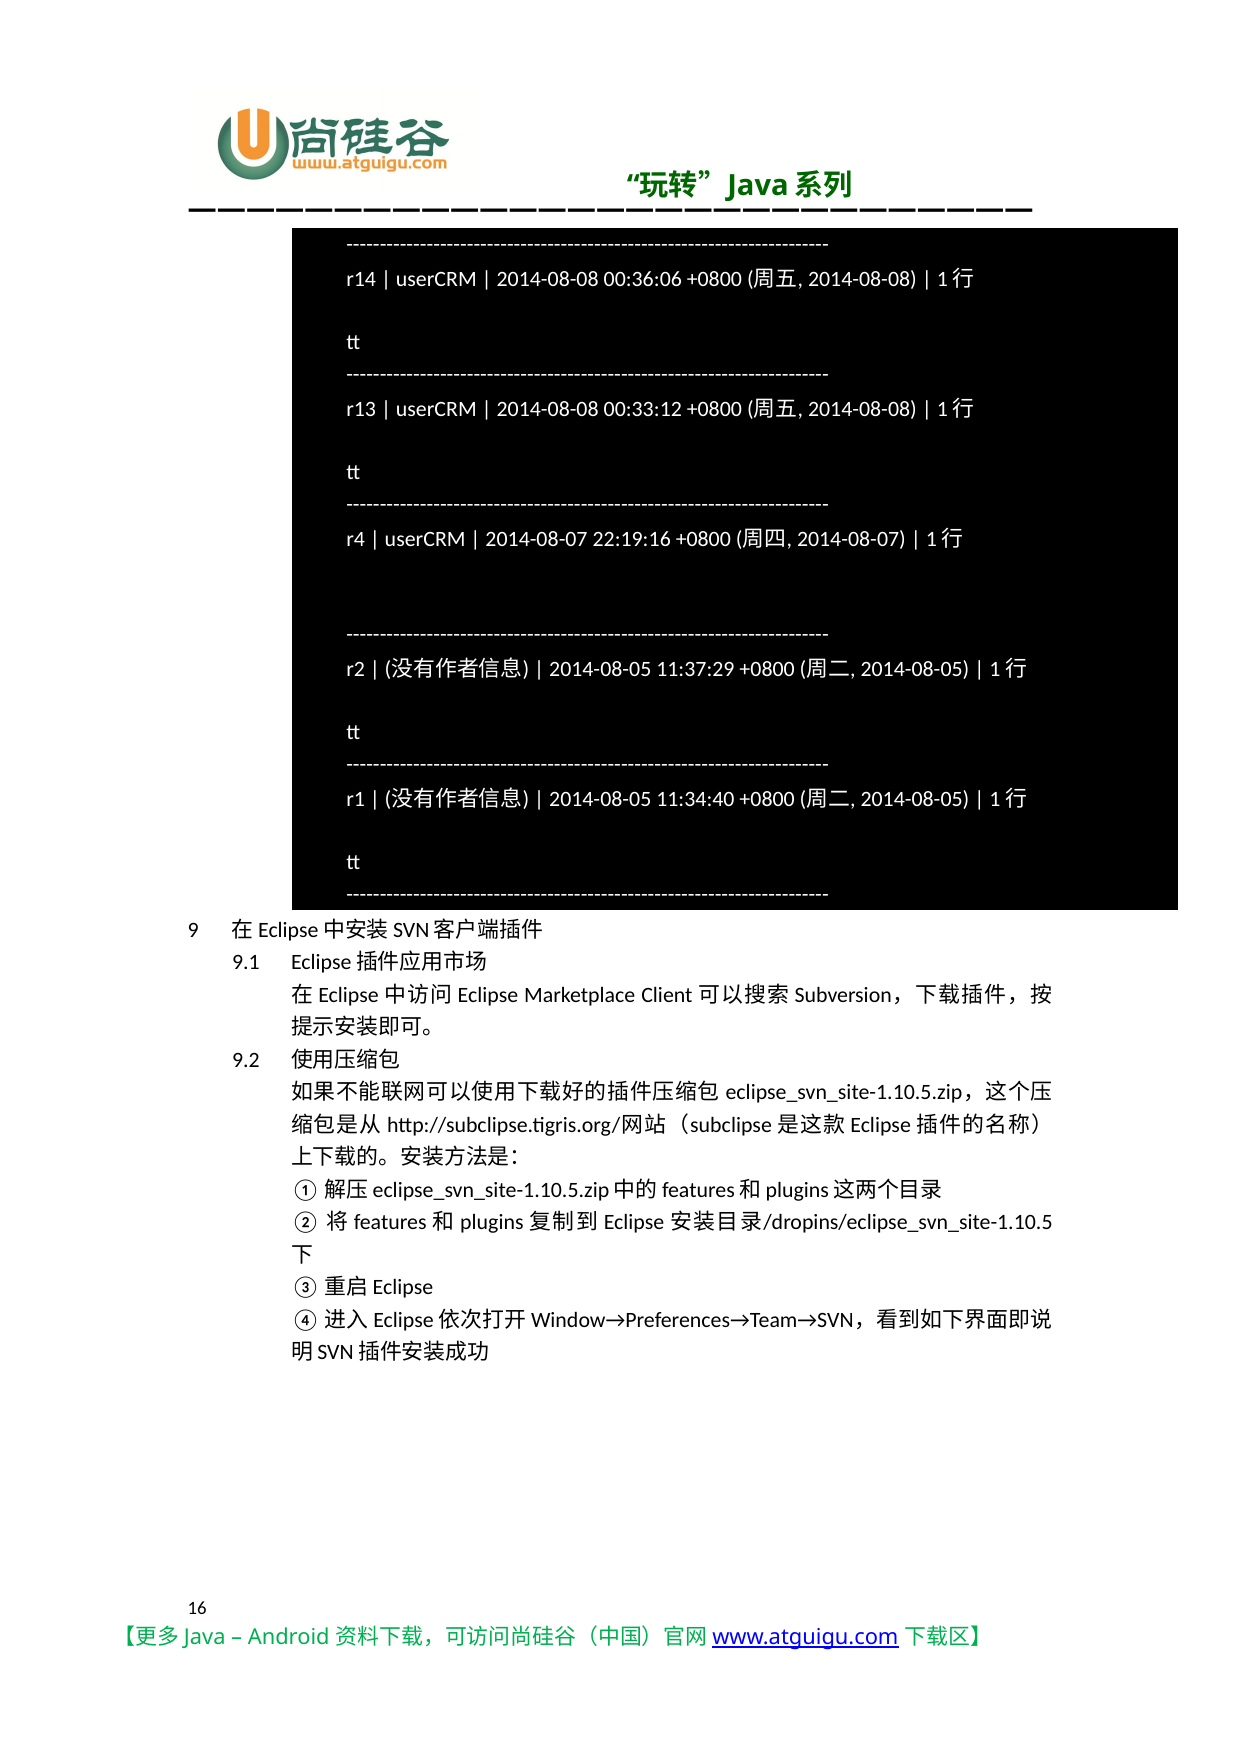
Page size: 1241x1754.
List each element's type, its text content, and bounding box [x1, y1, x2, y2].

list 使用压缩包 [232, 1041, 1053, 1074]
list 如果不能联网可以使用下载好的插件压缩包eclipse_svn_site-1.10.5.zip，这个压缩包是从http://subclipse.tigris.org/网站（subclipse是这款Eclipse插件的名称）上下载的。安装方法是： [291, 1074, 1053, 1171]
list ④进入Eclipse依次打开Window→Preferences→Team→SVN，看到如下界面即说明SVN插件安装成功 [291, 1301, 1053, 1366]
list 在Eclipse中访问Eclipse Marketplace Client可以搜索Subversion，下载插件，按提示安装即可。 [291, 976, 1053, 1041]
picture [187, 88, 479, 196]
list 在Eclipse中安装SVN客户端插件 [187, 911, 1053, 944]
list Eclipse插件应用市场 [232, 944, 1053, 976]
list ③重启Eclipse [291, 1269, 1053, 1301]
list ①解压eclipse_svn_site-1.10.5.zip中的features和plugins这两个目录 [291, 1171, 1053, 1204]
list ②将features和plugins复制到Eclipse安装目录/dropins/eclipse_svn_site-1.10.5下 [291, 1204, 1053, 1269]
